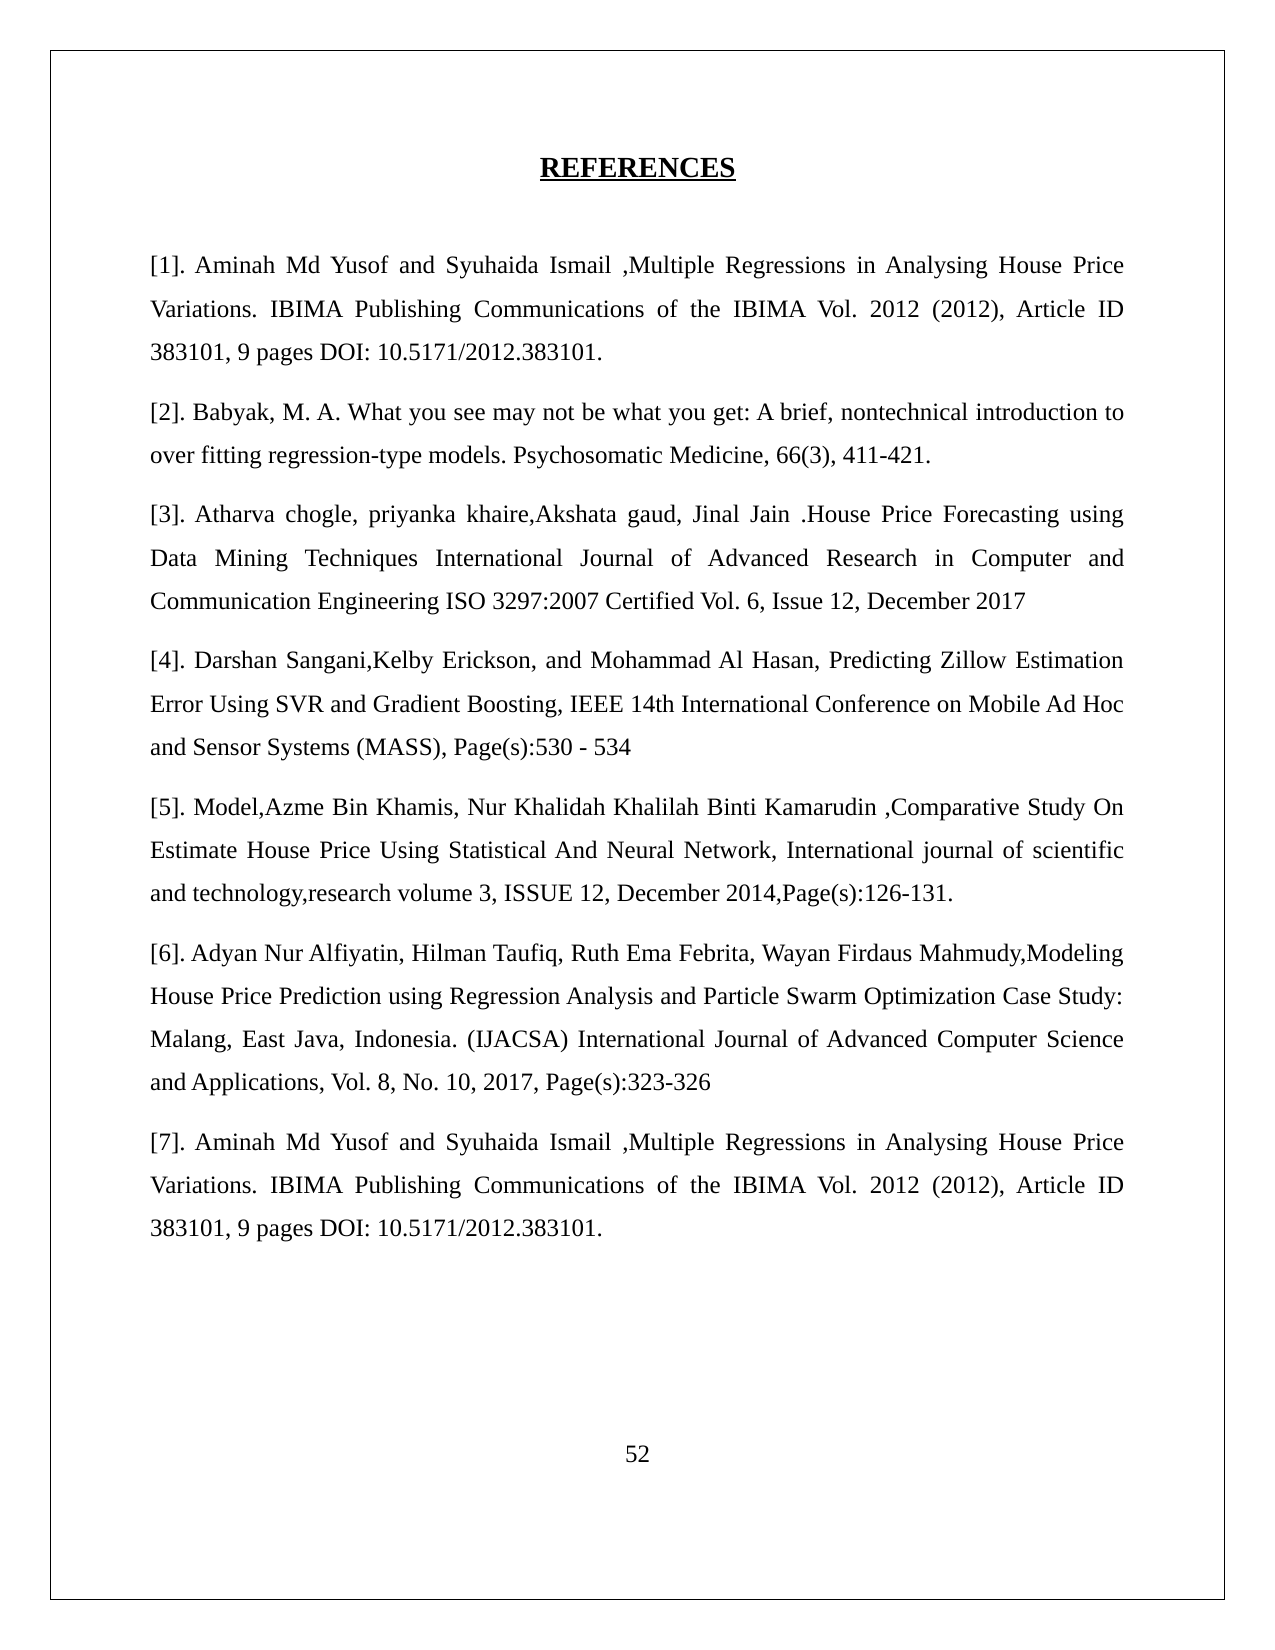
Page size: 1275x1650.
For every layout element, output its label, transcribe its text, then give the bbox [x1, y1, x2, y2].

text [1]. Aminah Md Yusof and Syuhaida Ismail ,Multiple Regressions in Analysing House Price Variations. IBIMA Publishing Communications of the IBIMA Vol. 2012 (2012), Article ID 383101, 9 pages DOI: 10.5171/2012.383101. [150, 251, 1125, 366]
text 52 [150, 1439, 1125, 1468]
text [6]. Adyan Nur Alfiyatin, Hilman Taufiq, Ruth Ema Febrita, Wayan Firdaus Mahmudy,Modeling House Price Prediction using Regression Analysis and Particle Swarm Optimization Case Study: Malang, East Java, Indonesia. (IJACSA) International Journal of Advanced Computer Science and Applications, Vol. 8, No. 10, 2017, Page(s):323-326 [150, 938, 1125, 1096]
text [4]. Darshan Sangani,Kelby Erickson, and Mohammad Al Hasan, Predicting Zillow Estimation Error Using SVR and Gradient Boosting, IEEE 14th International Conference on Mobile Ad Hoc and Sensor Systems (MASS), Page(s):530 - 534 [150, 646, 1125, 761]
text [5]. Model,Azme Bin Khamis, Nur Khalidah Khalilah Binti Kamarudin ,Comparative Study On Estimate House Price Using Statistical And Neural Network, International journal of scientific and technology,research volume 3, ISSUE 12, December 2014,Page(s):126-131. [150, 792, 1125, 907]
text [2]. Babyak, M. A. What you see may not be what you get: A brief, nontechnical introduction to over fitting regression-type models. Psychosomatic Medicine, 66(3), 411-421. [150, 397, 1125, 468]
text [3]. Atharva chogle, priyanka khaire,Akshata gaud, Jinal Jain .House Price Forecasting using Data Mining Techniques International Journal of Advanced Research in Computer and Communication Engineering ISO 3297:2007 Certified Vol. 6, Issue 12, December 2017 [150, 499, 1125, 614]
text [7]. Aminah Md Yusof and Syuhaida Ismail ,Multiple Regressions in Analysing House Price Variations. IBIMA Publishing Communications of the IBIMA Vol. 2012 (2012), Article ID 383101, 9 pages DOI: 10.5171/2012.383101. [150, 1127, 1125, 1242]
text REFERENCES [150, 150, 1125, 183]
